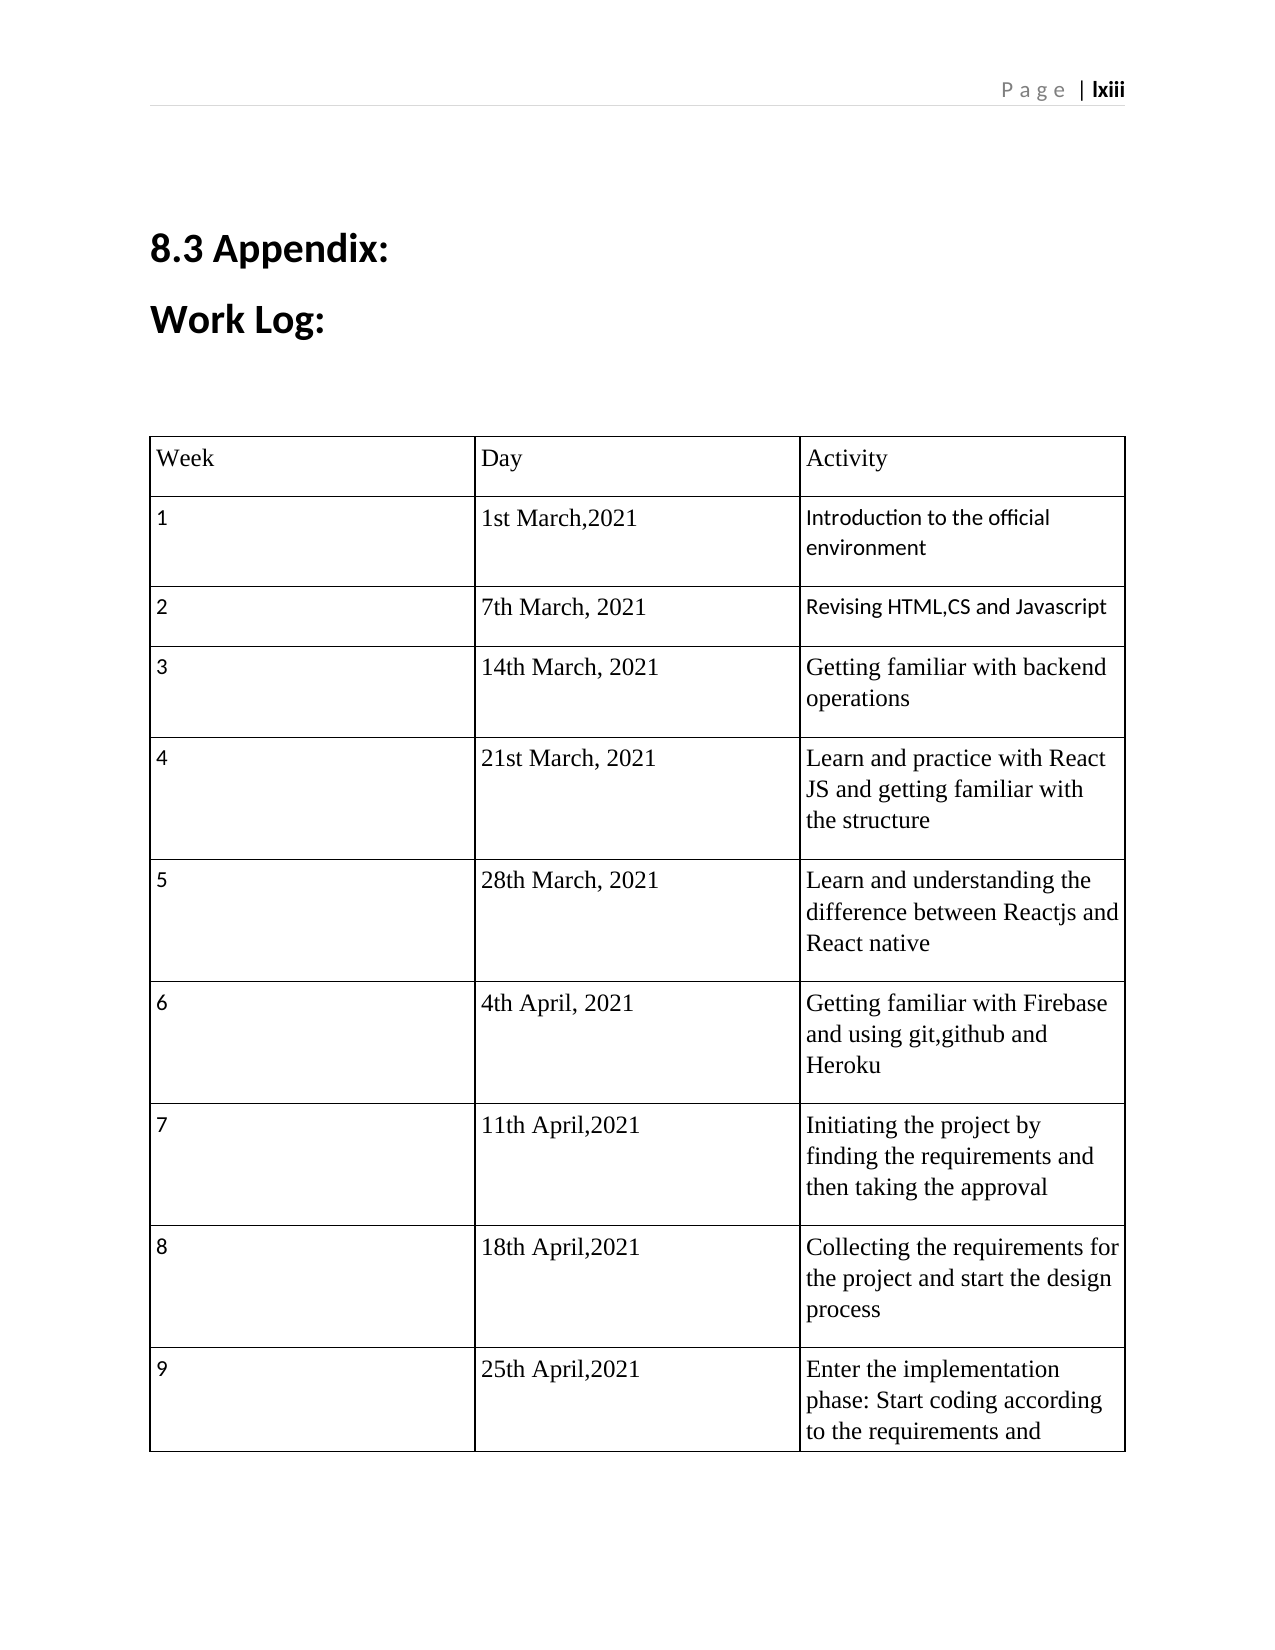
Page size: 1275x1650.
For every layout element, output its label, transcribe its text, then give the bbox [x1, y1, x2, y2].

table_cell 11th April,2021 [476, 1104, 799, 1225]
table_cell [801, 1348, 1124, 1451]
table_cell 4th April, 2021 [476, 982, 799, 1103]
table_cell Introduction to the official environment [801, 497, 1124, 586]
table_cell 3 [151, 647, 474, 737]
table_cell 14th March, 2021 [476, 647, 799, 737]
table_header Day [476, 437, 799, 496]
table_cell 1st March,2021 [476, 497, 799, 586]
table_cell Getting familiar with backend operations [801, 647, 1124, 737]
table_cell Collecting the requirements for the project and start the design process [801, 1226, 1124, 1347]
table_cell Learn and understanding the difference between Reactjs and React native [801, 860, 1124, 981]
text 8.3 Appendix: [150, 222, 1125, 272]
table_cell 2 [151, 587, 474, 646]
table_cell 4 [151, 738, 474, 859]
table_cell 1 [151, 497, 474, 586]
table_cell 25th April,2021 [476, 1348, 799, 1451]
table_cell 7 [151, 1104, 474, 1225]
text Work Log: [150, 293, 1125, 344]
table_cell Revising HTML,CS and Javascript [801, 587, 1124, 646]
table_cell 7th March, 2021 [476, 587, 799, 646]
table_cell 18th April,2021 [476, 1226, 799, 1347]
table_cell 5 [151, 860, 474, 981]
table_cell Initiating the project by finding the requirements and then taking the approval [801, 1104, 1124, 1225]
table_cell 9 [151, 1348, 474, 1451]
table_cell Learn and practice with React JS and getting familiar with the structure [801, 738, 1124, 859]
table_cell 6 [151, 982, 474, 1103]
table_cell 8 [151, 1226, 474, 1347]
table_cell Getting familiar with Firebase and using git,github and Heroku [801, 982, 1124, 1103]
table_cell 21st March, 2021 [476, 738, 799, 859]
table_cell 28th March, 2021 [476, 860, 799, 981]
table_header Activity [801, 437, 1124, 496]
table_header Week [151, 437, 474, 496]
